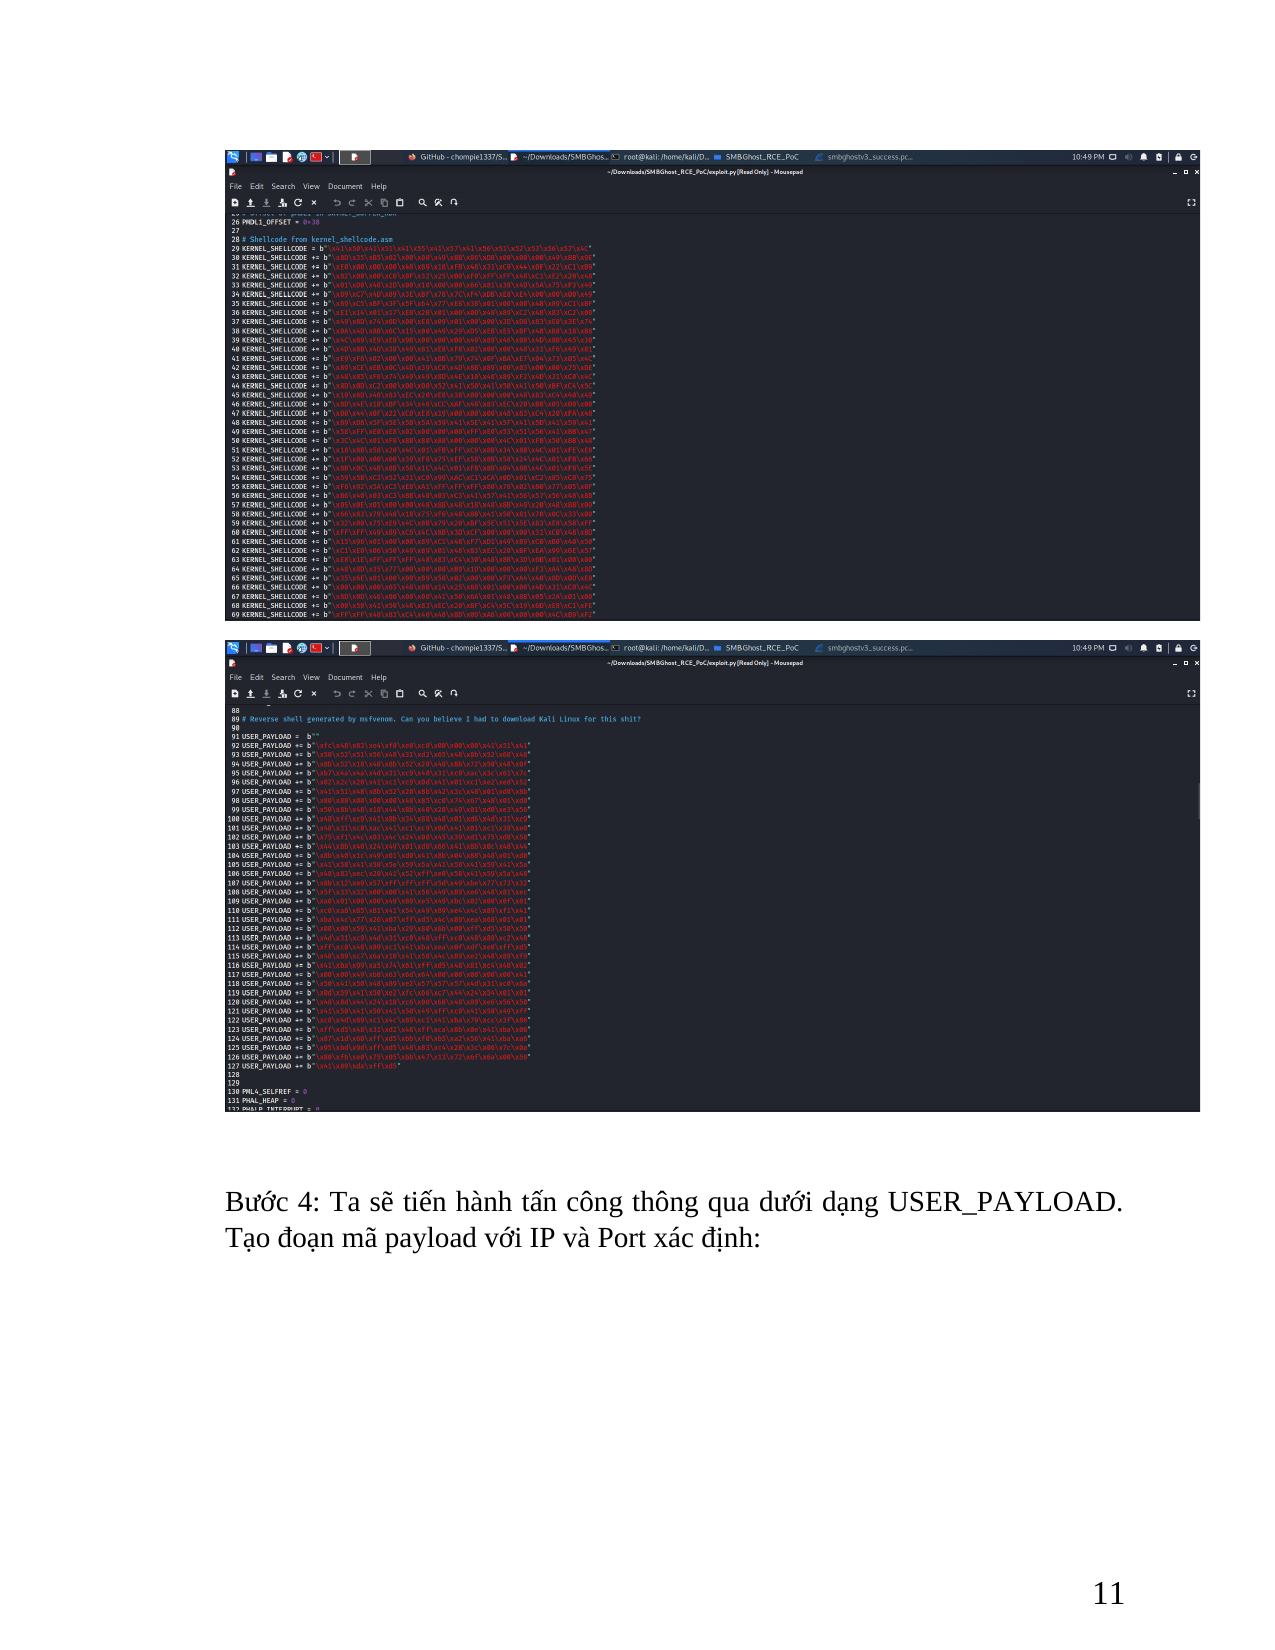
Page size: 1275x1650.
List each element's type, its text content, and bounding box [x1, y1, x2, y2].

picture [225, 640, 1200, 1112]
picture [225, 150, 1200, 621]
text Bước 4: Ta sẽ tiến hành tấn công thông qua dưới dạng USER_PAYLOAD. Tạo đoạn mã payload với IP và Port xác định: [225, 1184, 1125, 1253]
